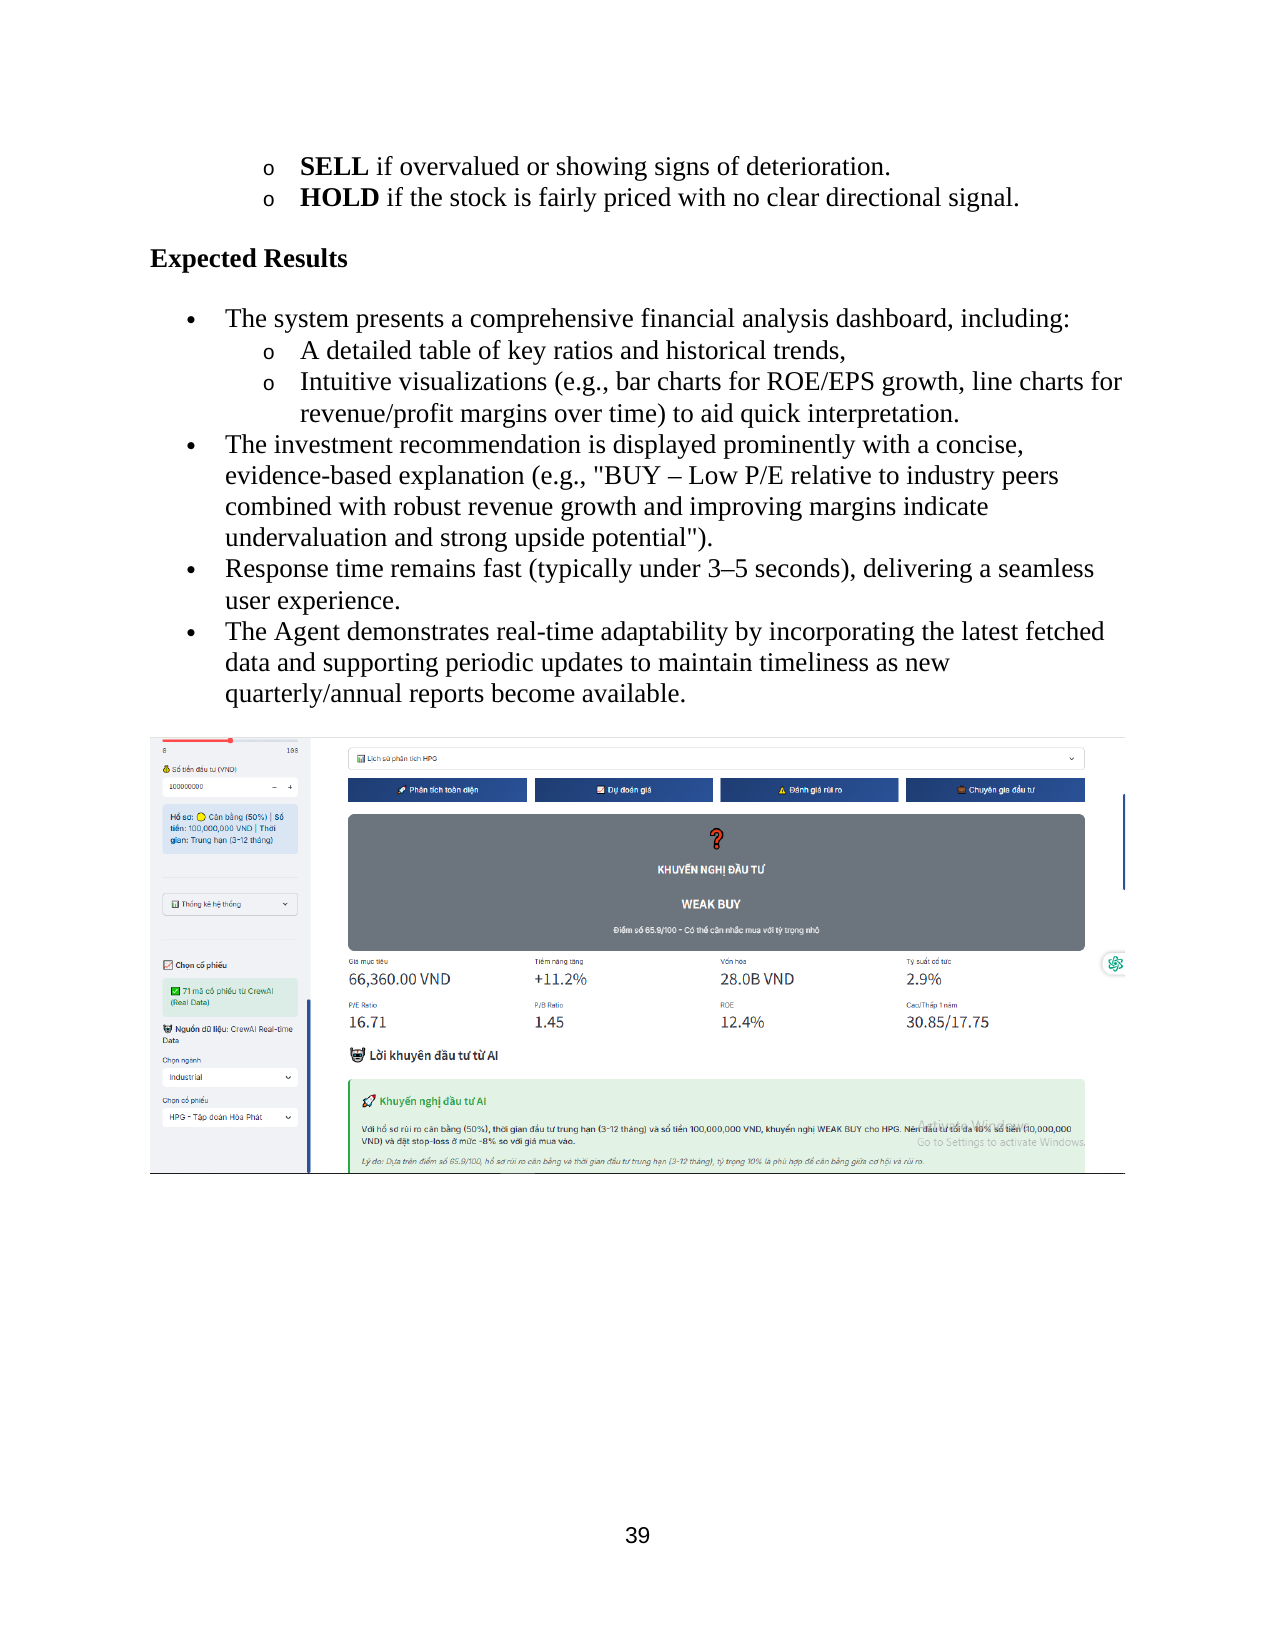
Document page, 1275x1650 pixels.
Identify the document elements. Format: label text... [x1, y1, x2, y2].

list Response time remains fast (typically under 3–5 seconds), delivering a seamless user experience. [187, 553, 1125, 615]
list The investment recommendation is displayed prominently with a concise, evidence-based explanation (e.g., "BUY – Low P/E relative to industry peers combined with robust revenue growth and improving margins indicate undervaluation and strong upside potential"). [187, 428, 1125, 553]
list The system presents a comprehensive financial analysis dashboard, including: [187, 303, 1125, 334]
list Intuitive visualizations (e.g., bar charts for ROE/EPS growth, line charts for revenue/profit margins over time) to aid quick interpretation. [262, 365, 1125, 428]
text Expected Results [150, 242, 1125, 273]
list HOLD if the stock is fairly priced with no clear directional signal. [262, 182, 1125, 213]
picture [150, 737, 1125, 1174]
list The Agent demonstrates real-time adaptability by incorporating the latest fetched data and supporting periodic updates to maintain timeliness as new quarterly/annual reports become available. [187, 615, 1125, 708]
list SELL if overvalued or showing signs of deterioration. [262, 150, 1125, 182]
list A detailed table of key ratios and historical trends, [262, 334, 1125, 365]
